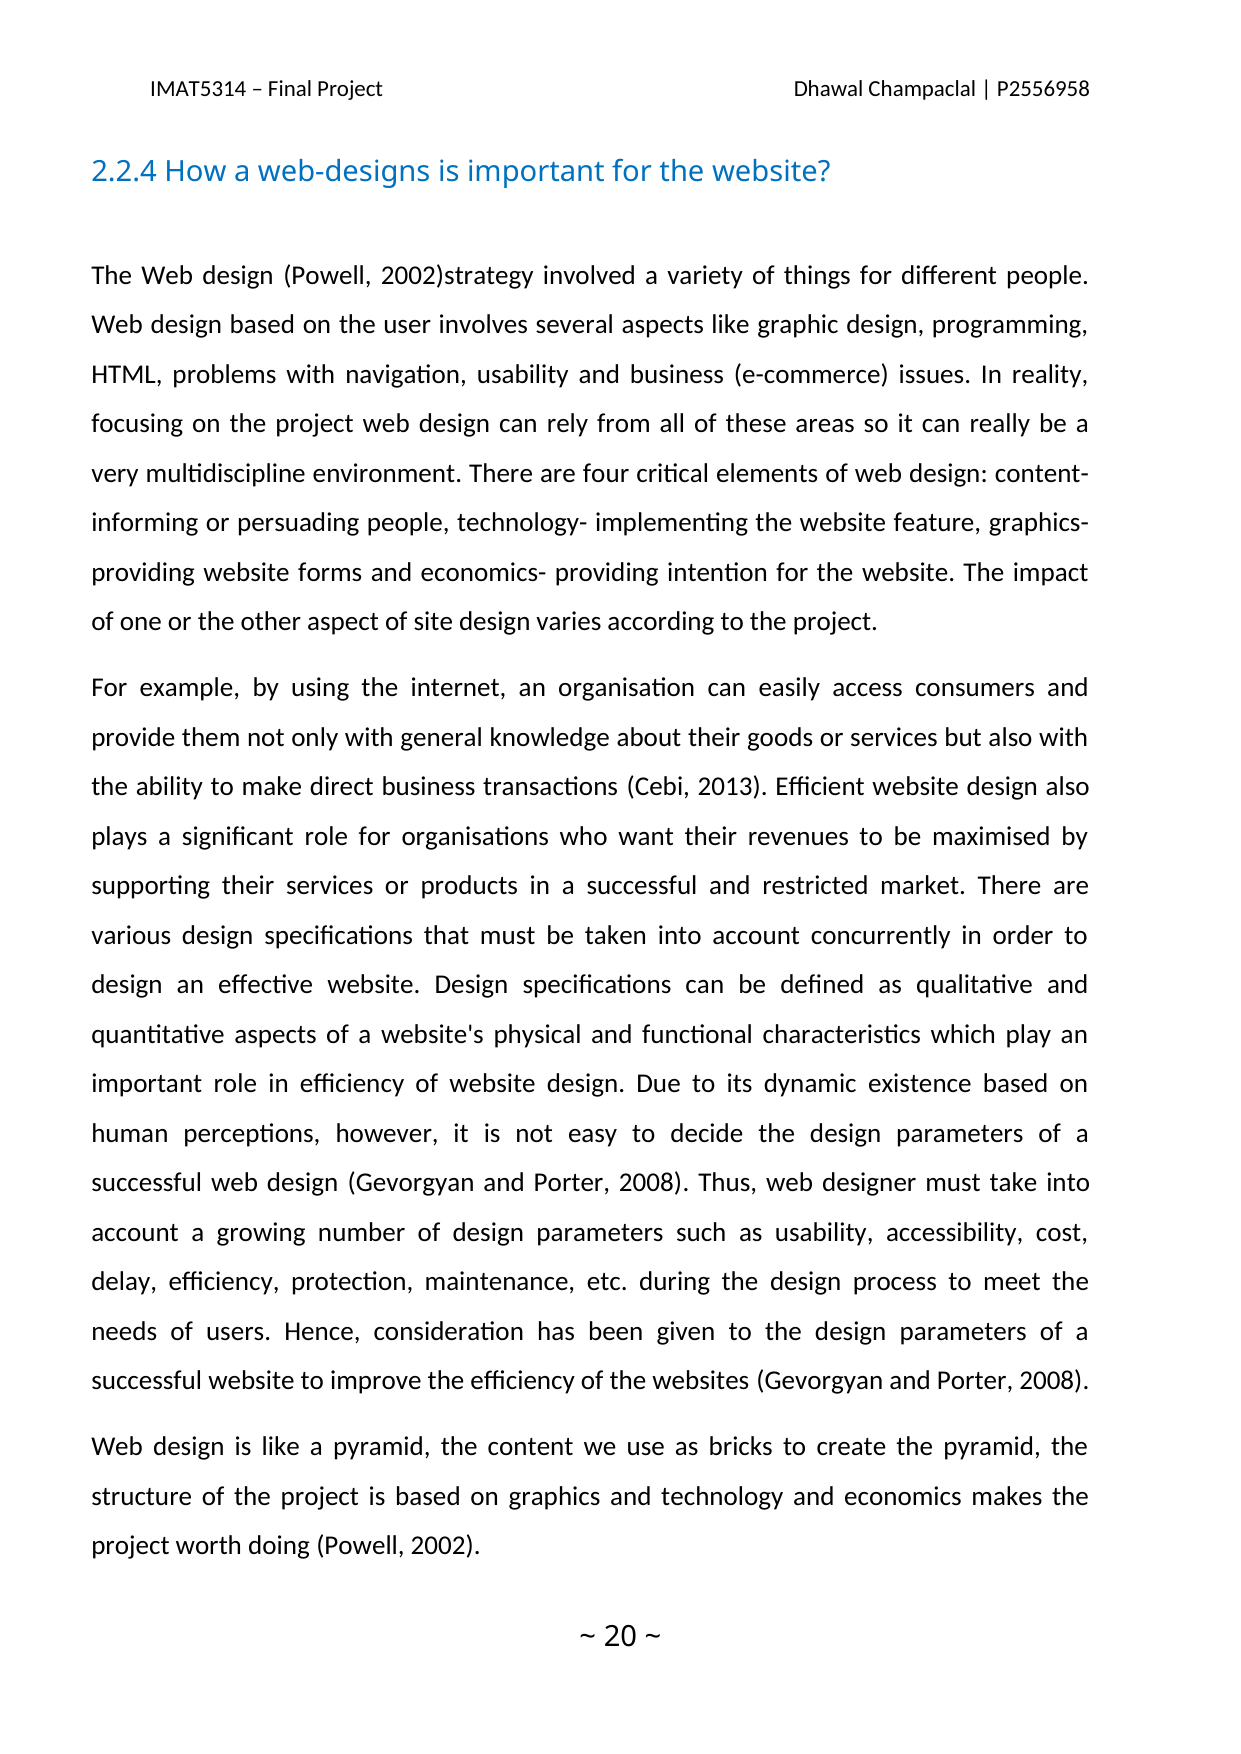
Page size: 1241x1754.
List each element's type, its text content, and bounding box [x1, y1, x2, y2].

text The Web design (Powell, 2002)strategy involved a variety of things for different people. Web design based on the user involves several aspects like graphic design, programming, HTML, problems with navigation, usability and business (e-commerce) issues. In reality, focusing on the project web design can rely from all of these areas so it can really be a very multidiscipline environment. There are four critical elements of web design: content- informing or persuading people, technology- implementing the website feature, graphics- providing website forms and economics- providing intention for the website. The impact of one or the other aspect of site design varies according to the project. [91, 258, 1090, 637]
text Web design is like a pyramid, the content we use as bricks to create the pyramid, the structure of the project is based on graphics and technology and economics makes the project worth doing (Powell, 2002). [91, 1429, 1090, 1561]
text For example, by using the internet, an organisation can easily access consumers and provide them not only with general knowledge about their goods or services but also with the ability to make direct business transactions (Cebi, 2013). Efficient website design also plays a significant role for organisations who want their revenues to be maximised by supporting their services or products in a successful and restricted market. There are various design specifications that must be taken into account concurrently in order to design an effective website. Design specifications can be defined as qualitative and quantitative aspects of a website's physical and functional characteristics which play an important role in efficiency of website design. Due to its dynamic existence based on human perceptions, however, it is not easy to decide the design parameters of a successful web design (Gevorgyan and Porter, 2008). Thus, web designer must take into account a growing number of design parameters such as usability, accessibility, cost, delay, efficiency, protection, maintenance, etc. during the design process to meet the needs of users. Hence, consideration has been given to the design parameters of a successful website to improve the efficiency of the websites (Gevorgyan and Porter, 2008). [91, 671, 1090, 1396]
subtitle 2.2.4 How a web-designs is important for the website? [91, 150, 1090, 190]
